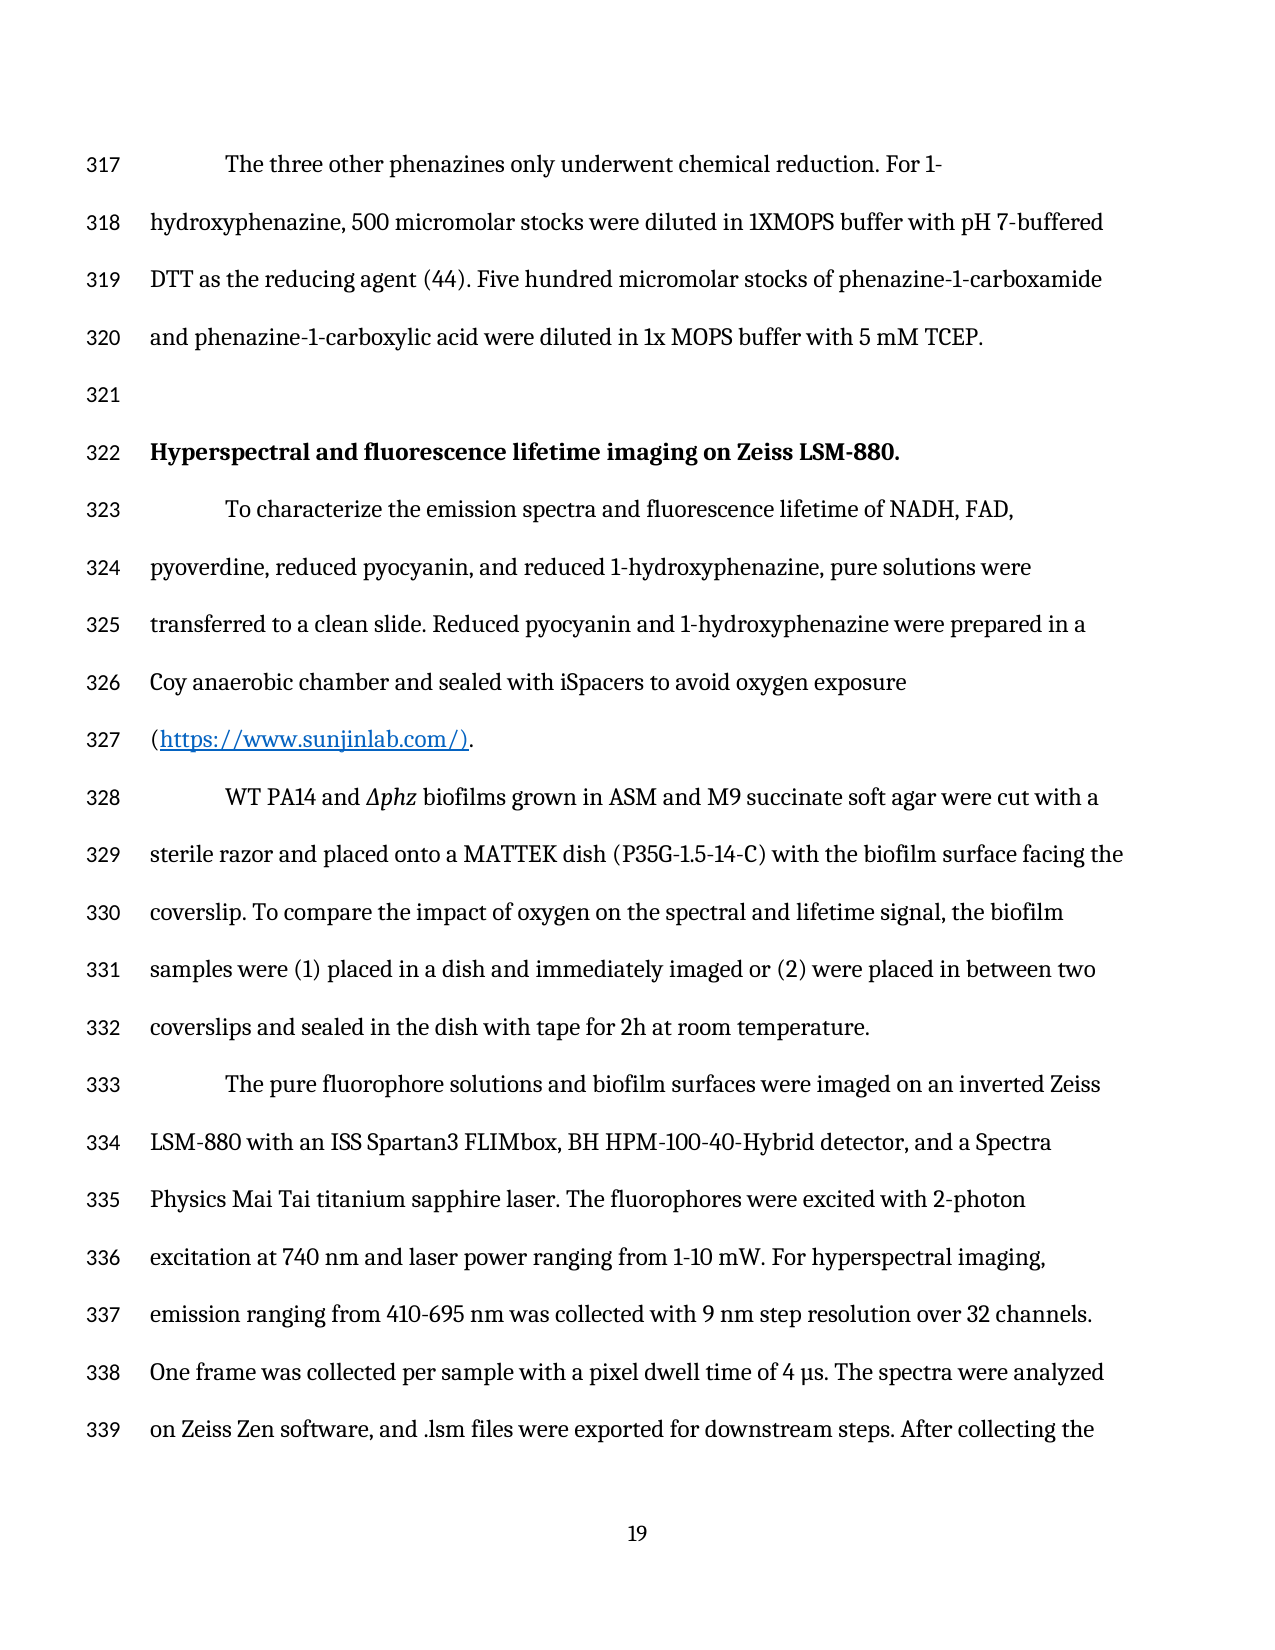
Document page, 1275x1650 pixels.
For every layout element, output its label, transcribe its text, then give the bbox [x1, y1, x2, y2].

text To characterize the emission spectra and fluorescence lifetime of NADH, FAD, pyoverdine, reduced pyocyanin, and reduced 1-hydroxyphenazine, pure solutions were transferred to a clean slide. Reduced pyocyanin and 1-hydroxyphenazine were prepared in a Coy anaerobic chamber and sealed with iSpacers to avoid oxygen exposure (https://www.sunjinlab.com/). [150, 495, 1125, 754]
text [150, 1070, 1125, 1444]
text Hyperspectral and fluorescence lifetime imaging on Zeiss LSM-880. [150, 437, 1125, 466]
text The three other phenazines only underwent chemical reduction. For 1-hydroxyphenazine, 500 micromolar stocks were diluted in 1XMOPS buffer with pH 7-buffered DTT as the reducing agent (44). Five hundred micromolar stocks of phenazine-1-carboxamide and phenazine-1-carboxylic acid were diluted in 1x MOPS buffer with 5 mM TCEP. [150, 150, 1125, 351]
text WT PA14 and ∆phz biofilms grown in ASM and M9 succinate soft agar were cut with a sterile razor and placed onto a MATTEK dish (P35G-1.5-14-C) with the biofilm surface facing the coverslip. To compare the impact of oxygen on the spectral and lifetime signal, the biofilm samples were (1) placed in a dish and immediately imaged or (2) were placed in between two coverslips and sealed in the dish with tape for 2h at room temperature. [150, 782, 1125, 1041]
